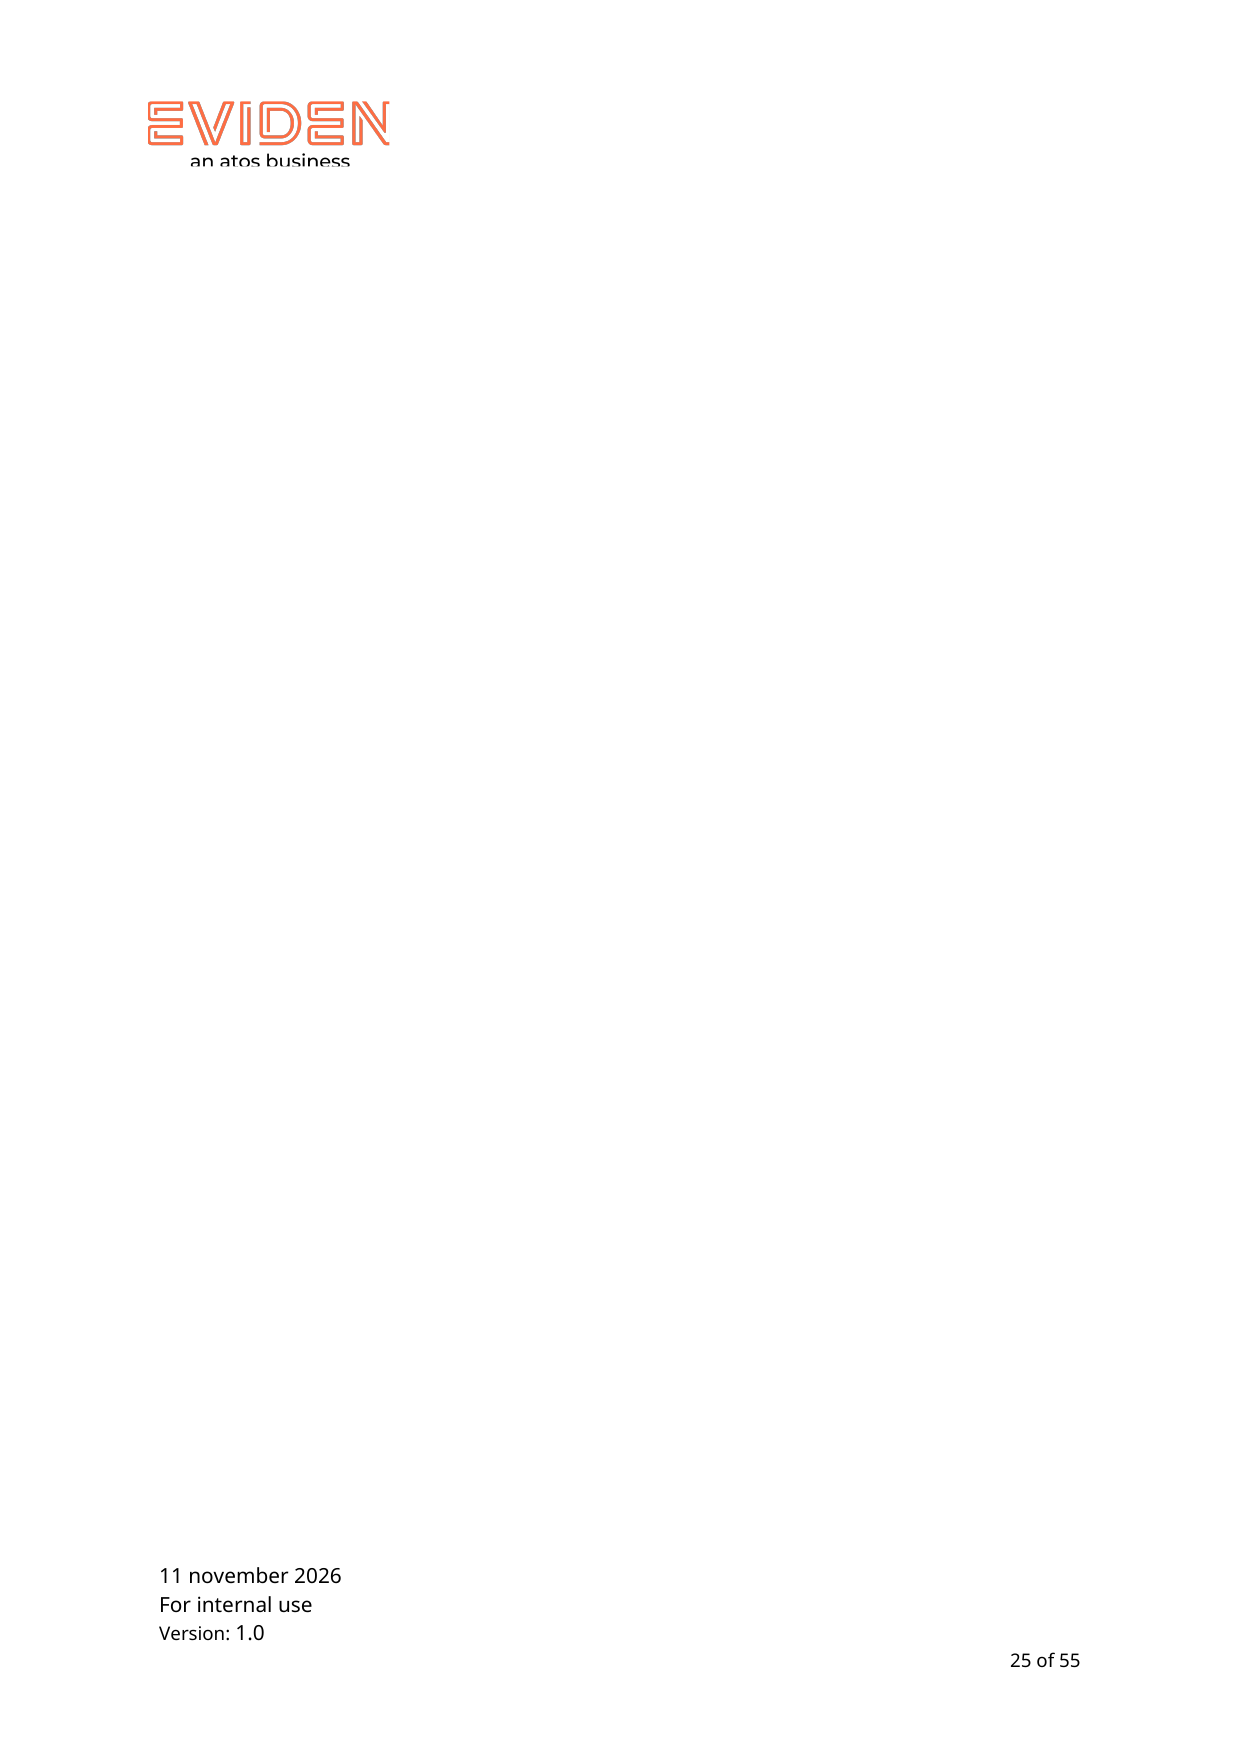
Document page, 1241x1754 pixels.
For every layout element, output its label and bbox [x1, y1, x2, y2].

picture [147, 101, 390, 167]
